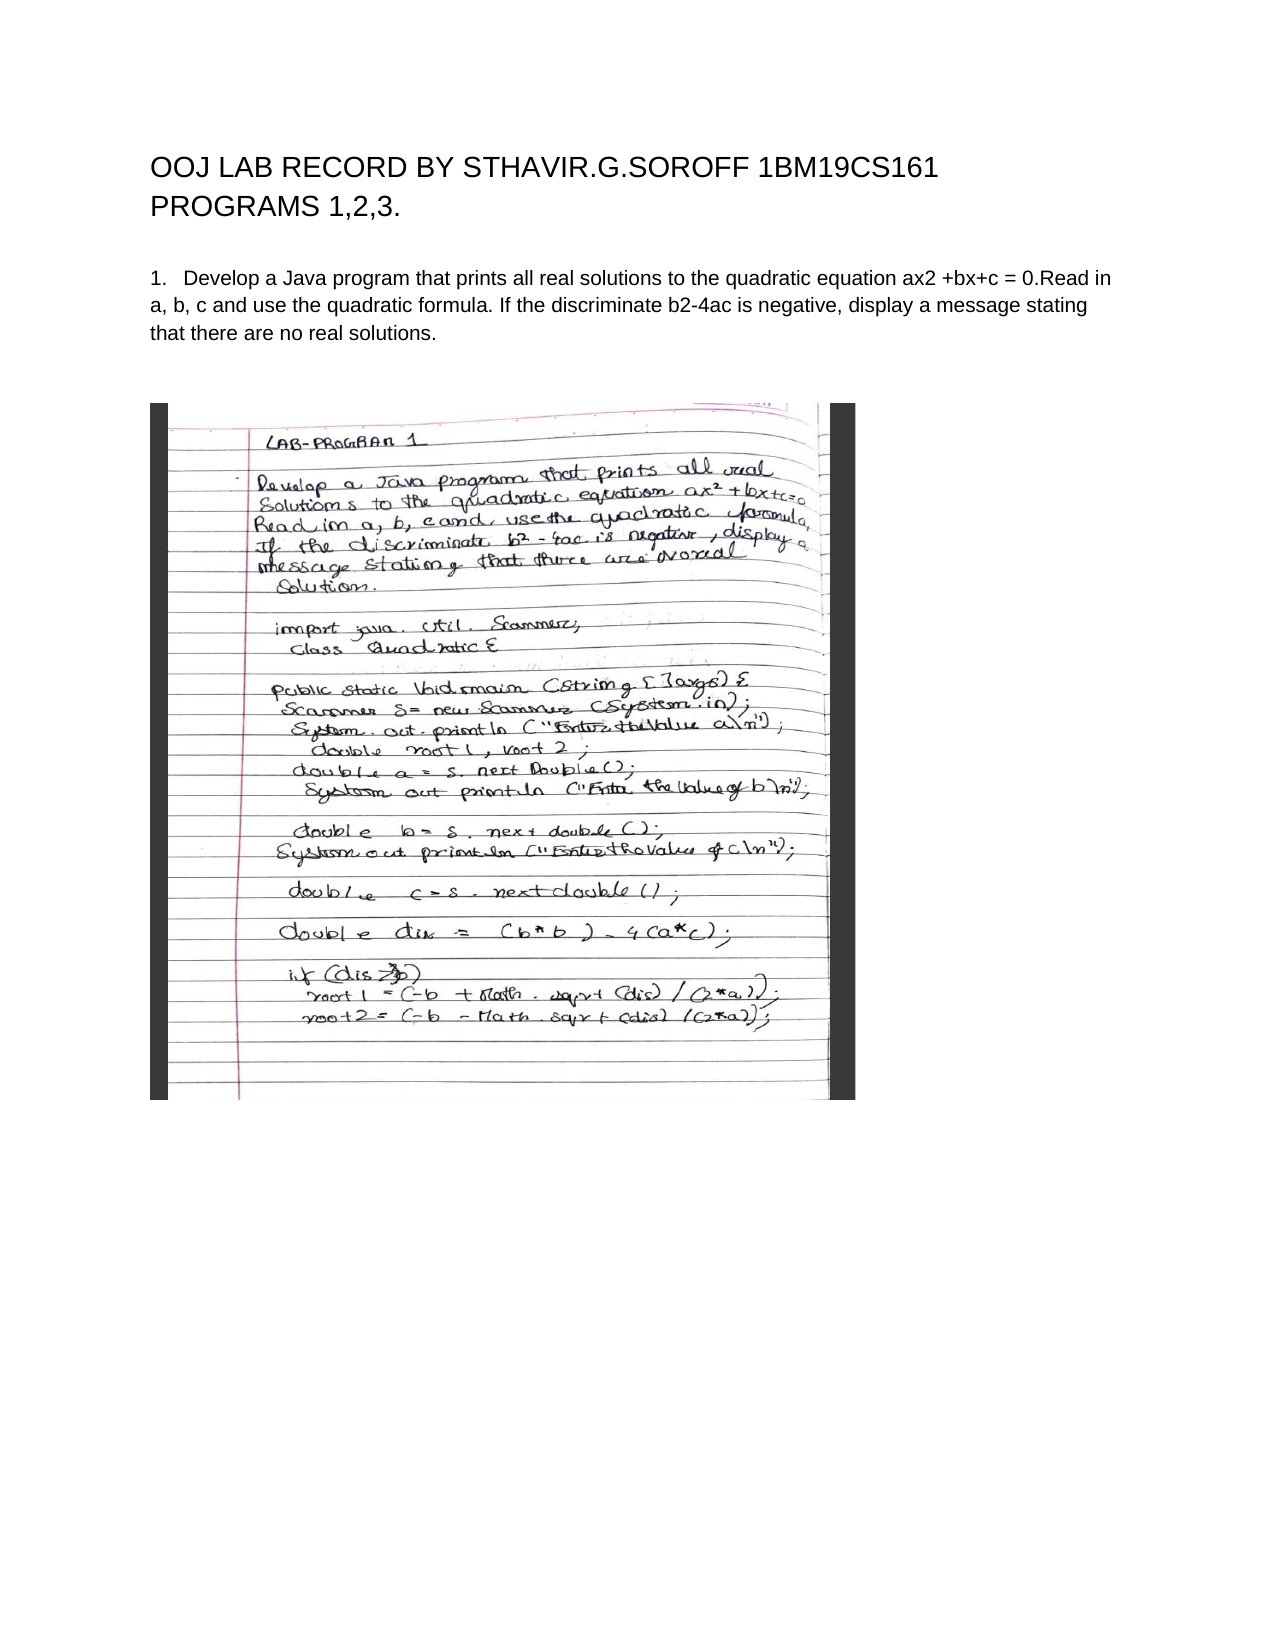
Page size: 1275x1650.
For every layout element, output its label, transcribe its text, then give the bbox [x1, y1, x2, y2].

text 1. Develop a Java program that prints all real solutions to the quadratic equation ax2 +bx+c = 0.Read in a, b, c and use the quadratic formula. If the discriminate b2-4ac is negative, display a message stating [150, 266, 1125, 317]
text OOJ LAB RECORD BY STHAVIR.G.SOROFF 1BM19CS161 [150, 150, 1125, 183]
text that there are no real solutions. [150, 321, 1125, 344]
picture [150, 403, 856, 1100]
text PROGRAMS 1,2,3. [150, 188, 1125, 222]
